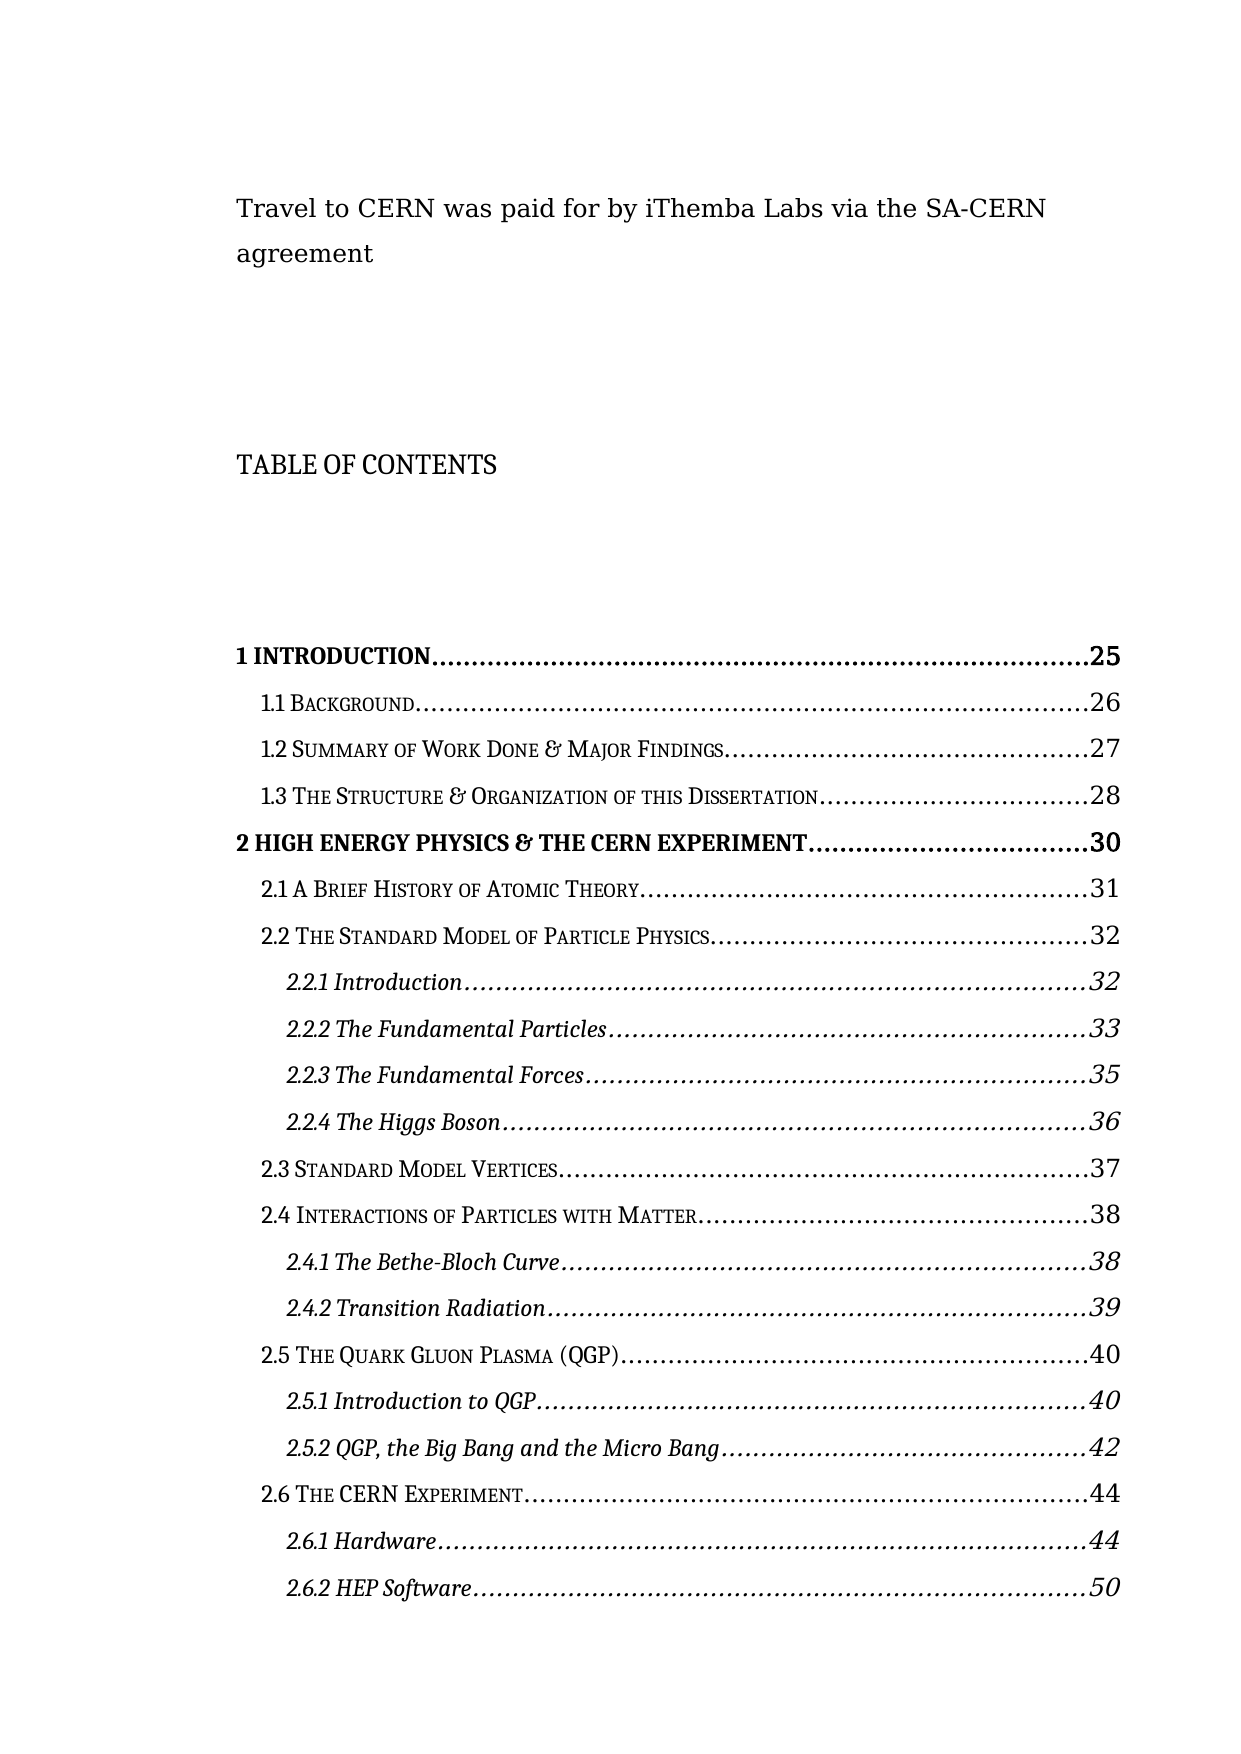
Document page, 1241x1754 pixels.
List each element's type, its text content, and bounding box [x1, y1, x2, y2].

text Travel to CERN was paid for by iThemba Labs via the SA-CERN agreement [236, 193, 1122, 268]
